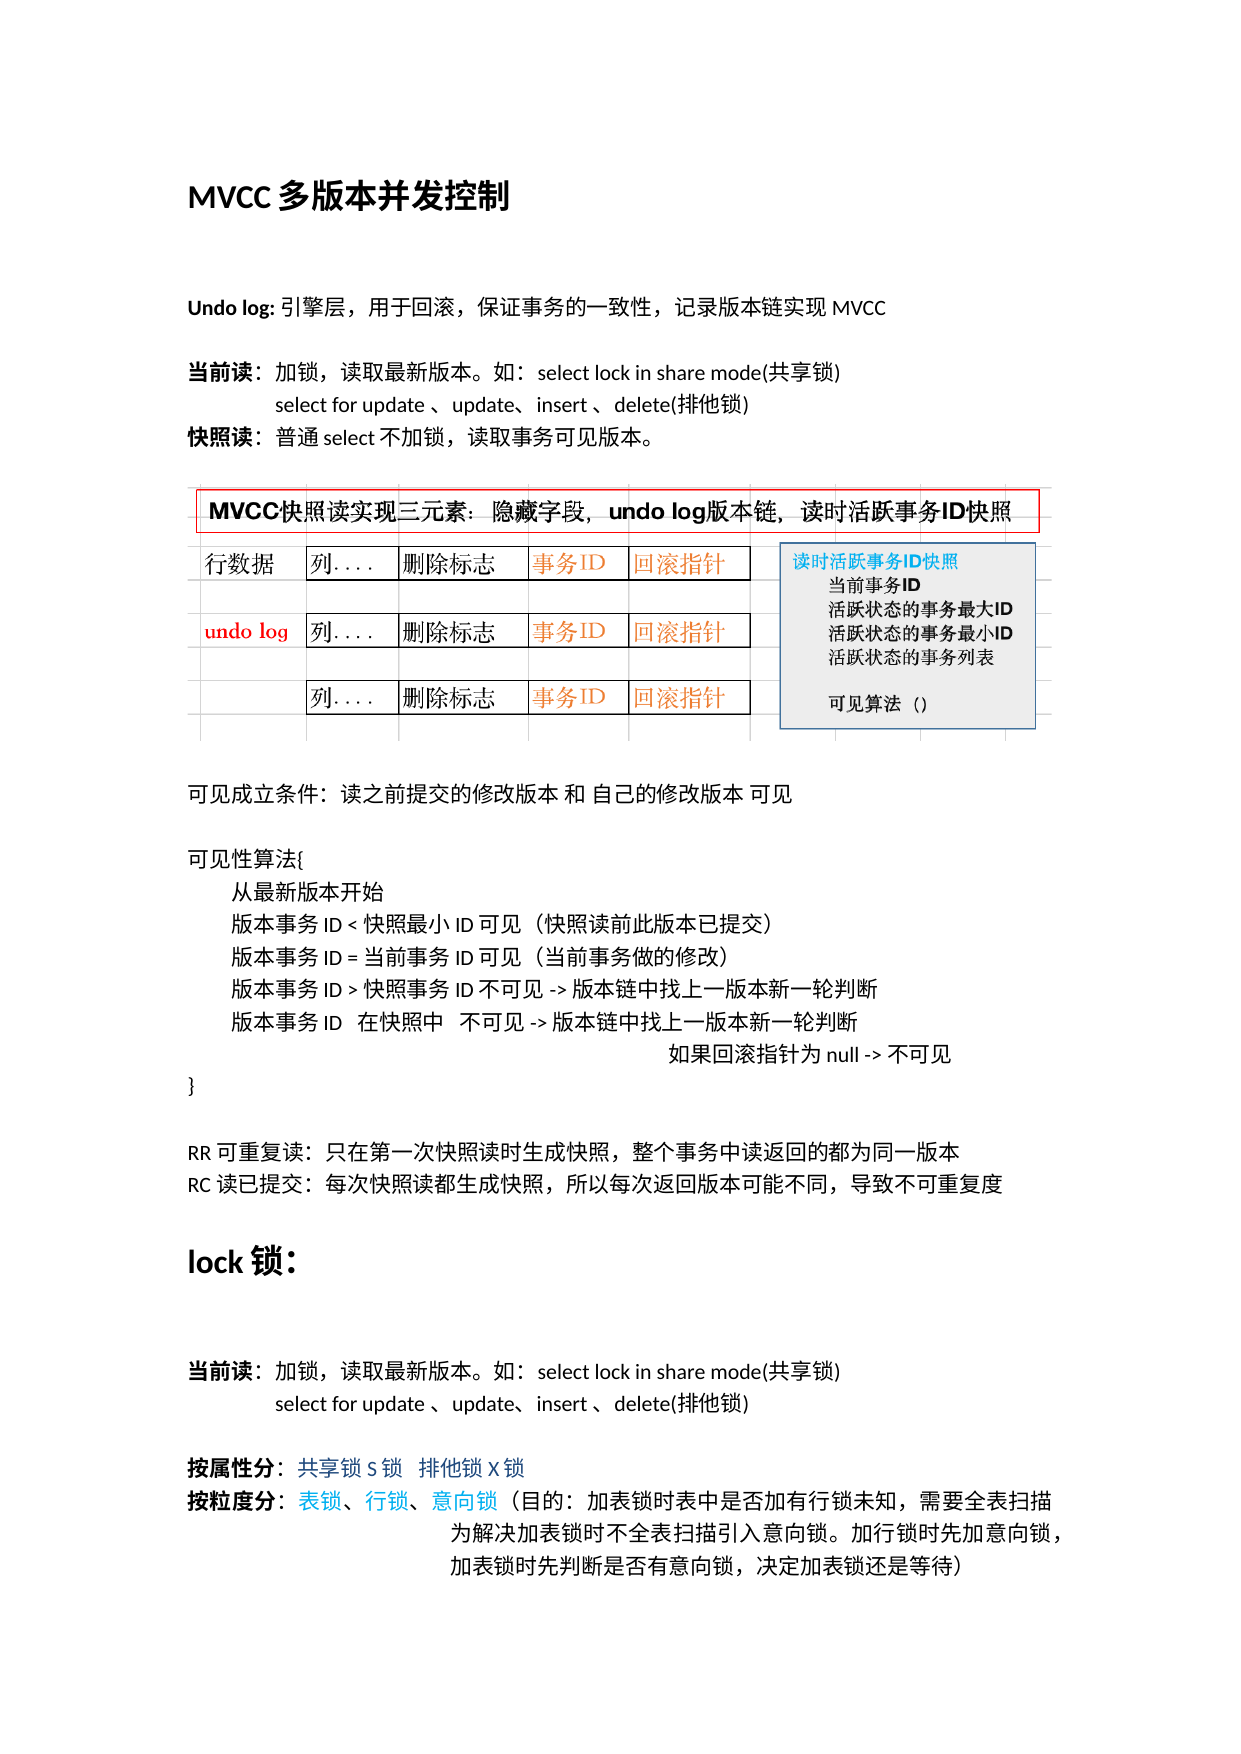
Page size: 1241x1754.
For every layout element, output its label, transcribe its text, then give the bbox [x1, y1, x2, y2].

text Undo log: 引擎层，用于回滚，保证事务的一致性，记录版本链实现MVCC [187, 289, 1053, 322]
text 从最新版本开始 [187, 874, 1053, 907]
text 版本事务ID < 快照最小ID 可见（快照读前此版本已提交） [187, 907, 1053, 939]
subtitle lock锁： [187, 1226, 1053, 1291]
text 按粒度分：表锁、行锁、意向锁（目的：加表锁时表中是否加有行锁未知，需要全表扫描， 为解决加表锁时不全表扫描引入意向锁。加行锁时先加意向锁， 加表锁时先判断是否有意向锁，决定加表锁还是等待） [187, 1483, 1053, 1581]
text 快照读：普通select不加锁，读取事务可见版本。 [187, 419, 1053, 452]
text 如果回滚指针为null -> 不可见 [625, 1037, 1053, 1069]
text } [187, 1069, 1053, 1102]
text RR 可重复读：只在第一次快照读时生成快照，整个事务中读返回的都为同一版本 [187, 1134, 1053, 1167]
text RC 读已提交：每次快照读都生成快照，所以每次返回版本可能不同，导致不可重复度 [187, 1167, 1053, 1199]
text 当前读：加锁，读取最新版本。如：select lock in share mode(共享锁) [187, 1353, 1053, 1386]
picture [187, 484, 1052, 741]
text 版本事务ID > 快照事务ID 不可见 -> 版本链中找上一版本新一轮判断 [187, 972, 1053, 1004]
text 可见性算法{ [187, 842, 1053, 874]
text select for update 、update、insert 、delete(排他锁) [231, 1386, 1053, 1418]
subtitle MVCC多版本并发控制 [187, 162, 1053, 227]
text 版本事务ID = 当前事务ID 可见（当前事务做的修改） [187, 939, 1053, 972]
text 按属性分：共享锁S锁 排他锁X锁 [187, 1451, 1053, 1483]
text 当前读：加锁，读取最新版本。如：select lock in share mode(共享锁) [187, 354, 1053, 387]
text 版本事务ID 在快照中 不可见 -> 版本链中找上一版本新一轮判断 [187, 1004, 1053, 1037]
text 可见成立条件：读之前提交的修改版本 和 自己的修改版本 可见 [187, 777, 1053, 809]
text select for update 、update、insert 、delete(排他锁) [231, 387, 1053, 419]
